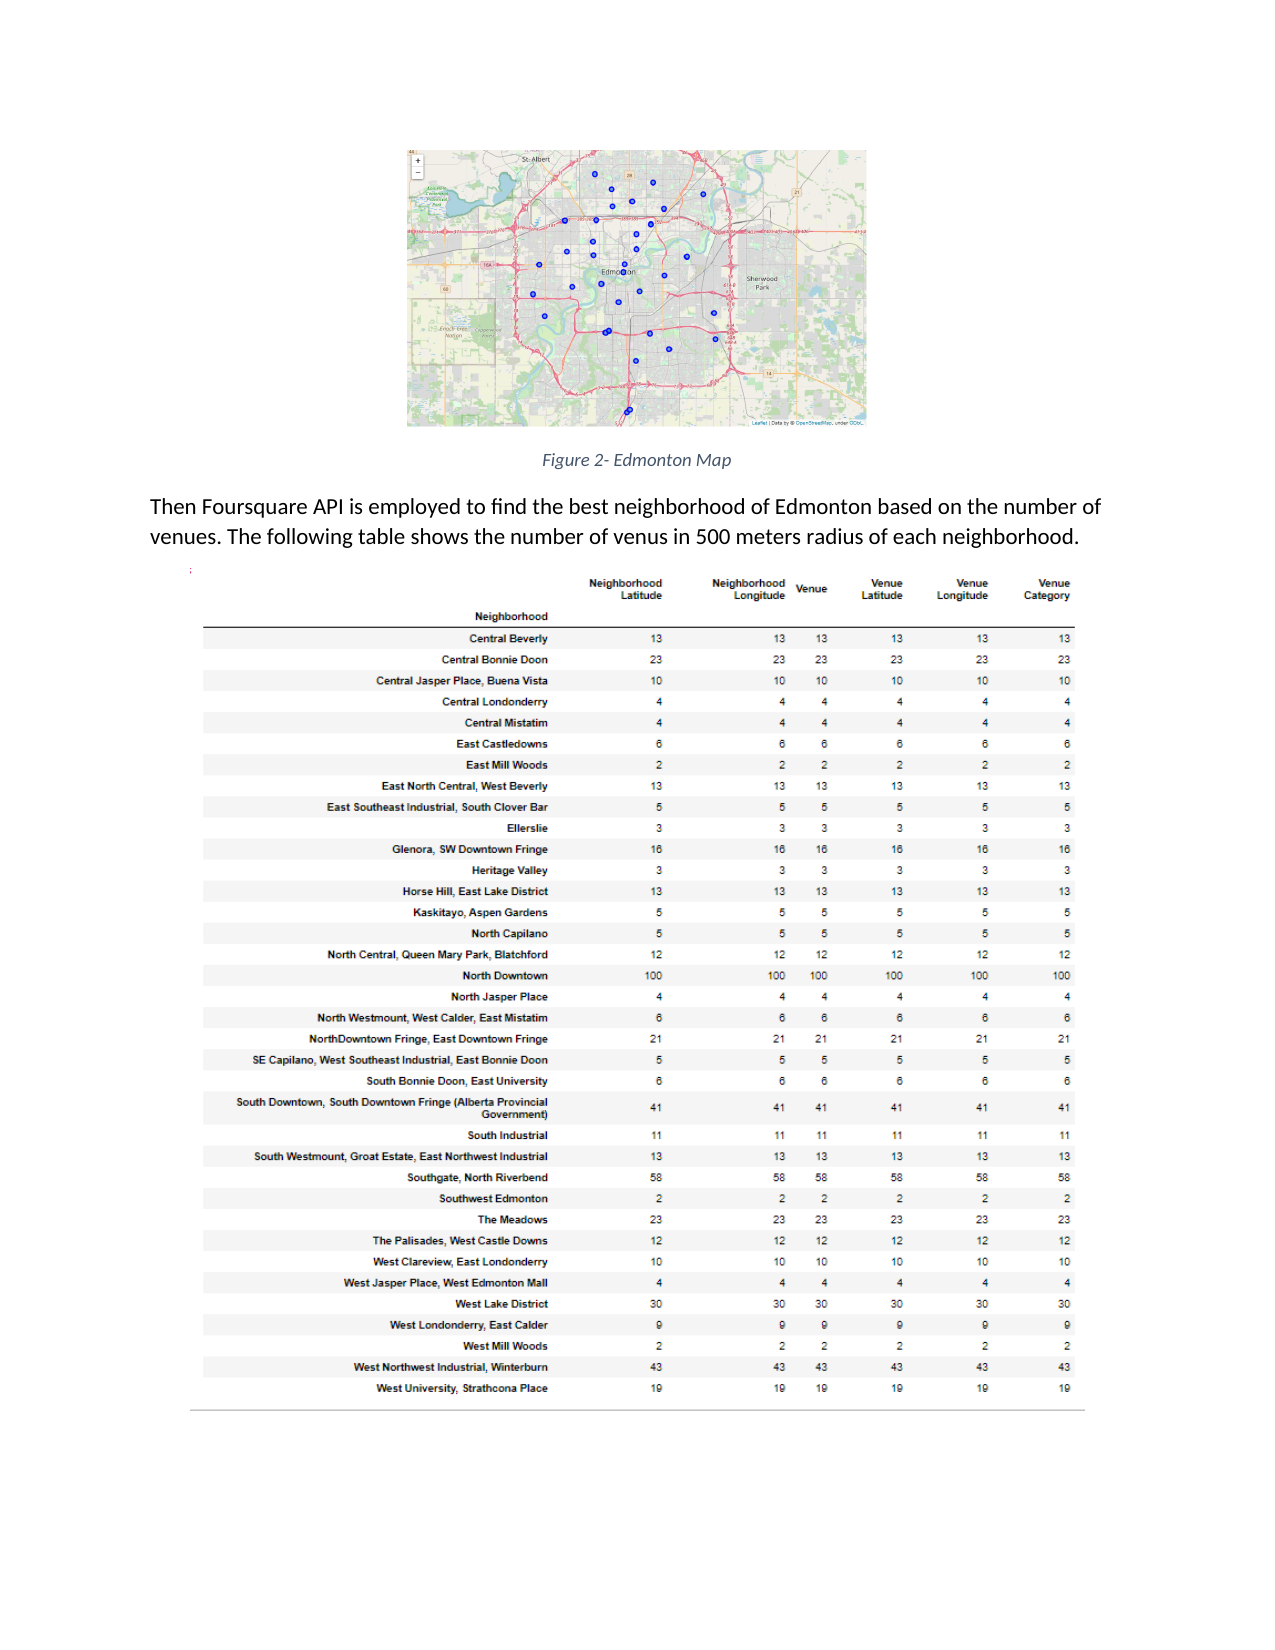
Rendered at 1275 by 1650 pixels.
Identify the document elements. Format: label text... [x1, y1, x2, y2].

picture [190, 568, 1085, 1413]
picture [402, 150, 873, 430]
text Then Foursquare API is employed to find the best neighborhood of Edmonton based on the number of venues. The following table shows the number of venus in 500 meters radius of each neighborhood. [150, 492, 1125, 550]
